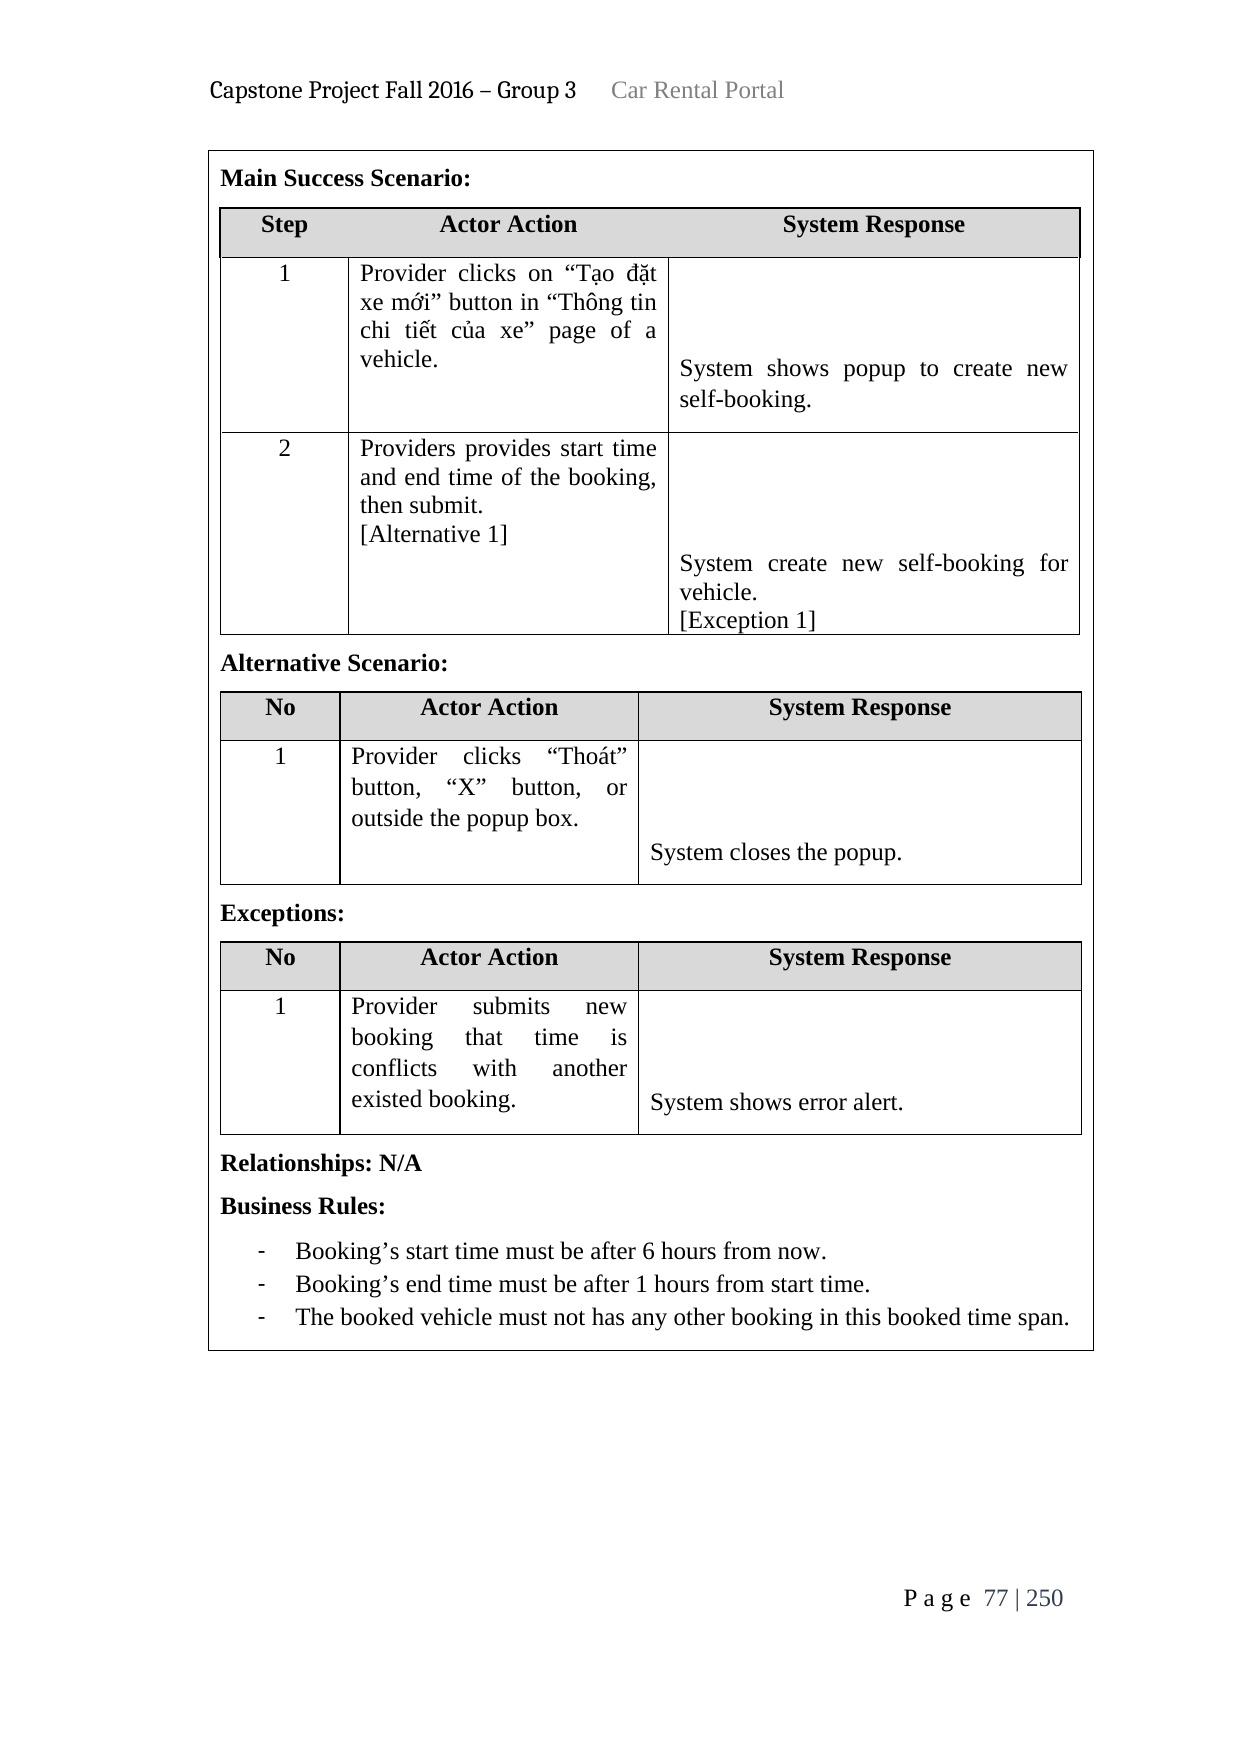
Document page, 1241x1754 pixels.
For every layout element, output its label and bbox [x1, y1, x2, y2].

table_cell [209, 151, 1093, 1350]
